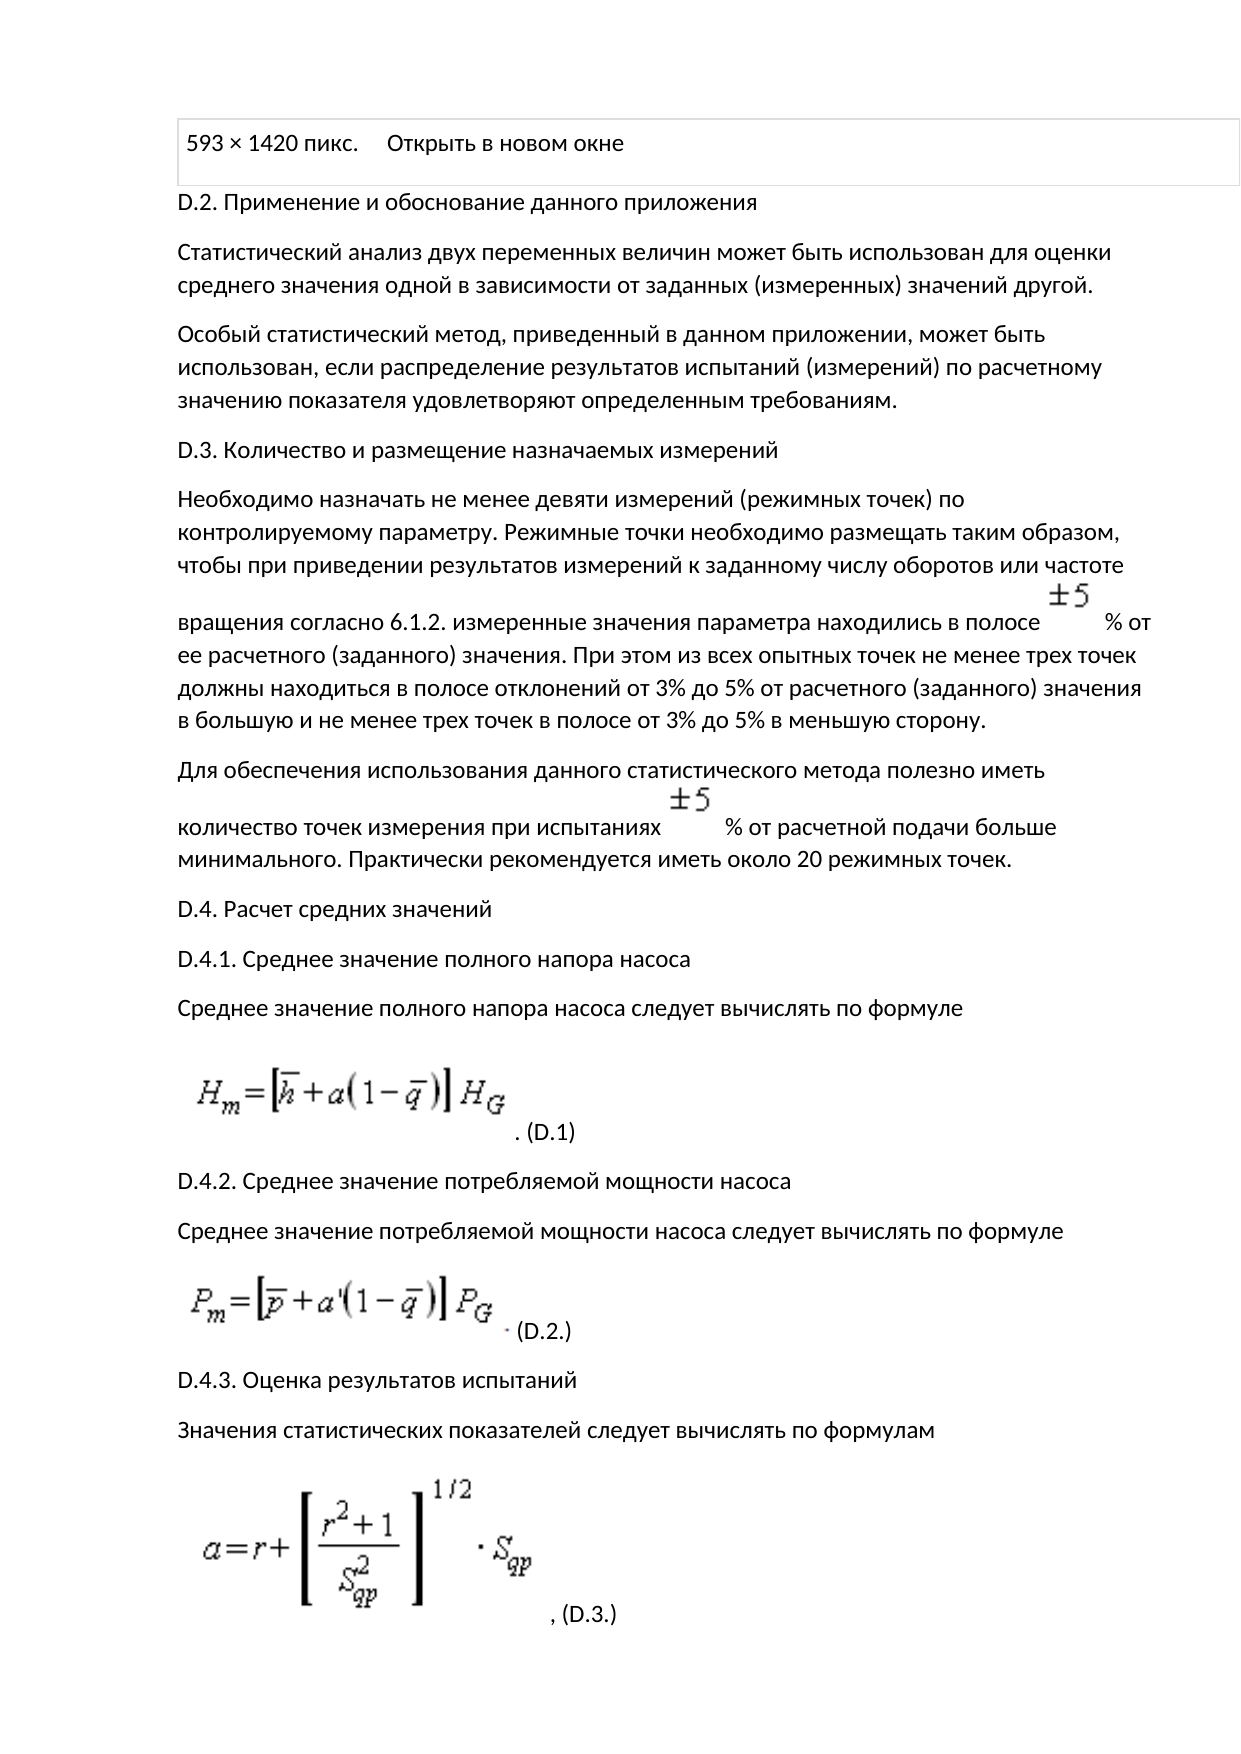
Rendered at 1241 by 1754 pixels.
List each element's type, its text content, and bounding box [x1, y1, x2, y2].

text D.4. Расчет средних значений [177, 893, 1152, 924]
text Для обеспечения использования данного статистического метода полезно иметь количество точек измерения при испытаниях % от расчетной подачи больше минимального. Практически рекомендуется иметь около 20 режимных точек. [177, 754, 1152, 874]
text D.4.1. Среднее значение полного напора насоса [177, 943, 1152, 973]
text Значения статистических показателей следует вычислять по формулам [177, 1414, 1152, 1445]
picture [177, 1463, 544, 1623]
text Особый статистический метод, приведенный в данном приложении, может быть использован, если распределение результатов испытаний (измерений) по расчетному значению показателя удовлетворяют определенным требованиям. [177, 318, 1152, 415]
table_cell 593 × 1420 пикс. Открыть в новом окне [179, 120, 1239, 185]
text Среднее значение потребляемой мощности насоса следует вычислять по формуле [177, 1215, 1152, 1245]
picture [667, 787, 720, 835]
text Статистический анализ двух переменных величин может быть использован для оценки среднего значения одной в зависимости от заданных (измеренных) значений другой. [177, 236, 1152, 299]
picture [177, 1042, 509, 1140]
picture [177, 1264, 511, 1340]
text D.3. Количество и размещение назначаемых измерений [177, 434, 1152, 464]
text Необходимо назначать не менее девяти измерений (режимных точек) по контролируемому параметру. Режимные точки необходимо размещать таким образом, чтобы при приведении результатов измерений к заданному числу оборотов или частоте вращения согласно 6.1.2. измеренные значения параметра находились в полосе % от ее расчетного (заданного) значения. При этом из всех опытных точек не менее трех точек должны находиться в полосе отклонений от 3% до 5% от расчетного (заданного) значения в большую и не менее трех точек в полосе от 3% до 5% в меньшую сторону. [177, 483, 1152, 735]
text Среднее значение полного напора насоса следует вычислять по формуле [177, 992, 1152, 1023]
text D.4.3. Оценка результатов испытаний [177, 1365, 1152, 1395]
picture [1046, 582, 1099, 631]
text D.4.2. Среднее значение потребляемой мощности насоса [177, 1165, 1152, 1196]
text D.2. Применение и обоснование данного приложения [177, 186, 1152, 217]
